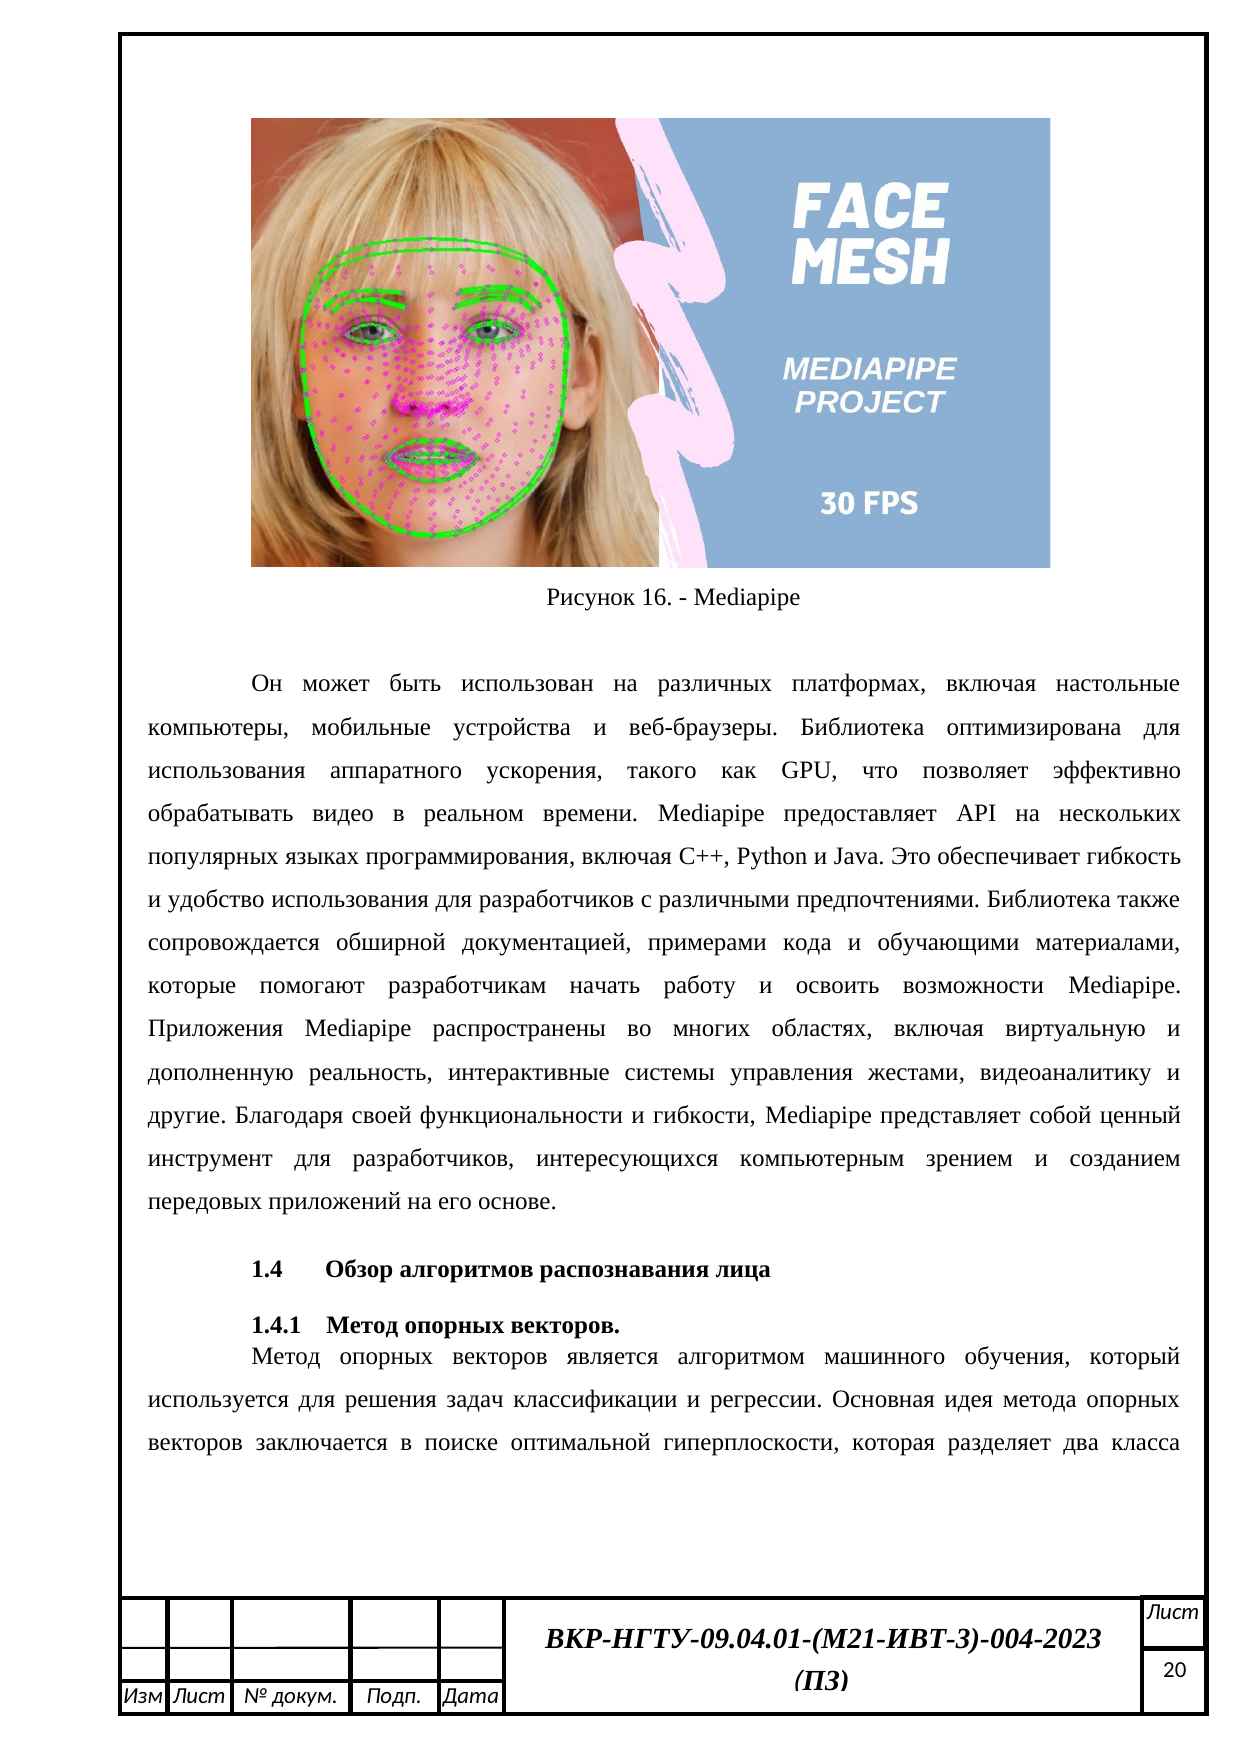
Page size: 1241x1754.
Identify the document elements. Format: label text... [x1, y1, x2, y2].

text Он может быть использован на различных платформах, включая настольные компьютеры, мобильные устройства и веб-браузеры. Библиотека оптимизирована для использования аппаратного ускорения, такого как GPU, что позволяет эффективно обрабатывать видео в реальном времени. Mediapipe предоставляет API на нескольких популярных языках программирования, включая C++, Python и Java. Это обеспечивает гибкость и удобство использования для разработчиков с различными предпочтениями. Библиотека также сопровождается обширной документацией, примерами кода и обучающими материалами, которые помогают разработчикам начать работу и освоить возможности Mediapipe. Приложения Mediapipe распространены во многих областях, включая виртуальную и дополненную реальность, интерактивные системы управления жестами, видеоаналитику и другие. Благодаря своей функциональности и гибкости, Mediapipe представляет собой ценный инструмент для разработчиков, интересующихся компьютерным зрением и созданием передовых приложений на его основе. [148, 668, 1181, 1215]
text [148, 1341, 1181, 1456]
picture [251, 118, 1051, 568]
text Рисунок 16. - Mediapipe [442, 582, 1181, 611]
subtitle Метод опорных векторов. [251, 1310, 1152, 1339]
subtitle Обзор алгоритмов распознавания лица [251, 1254, 1152, 1283]
